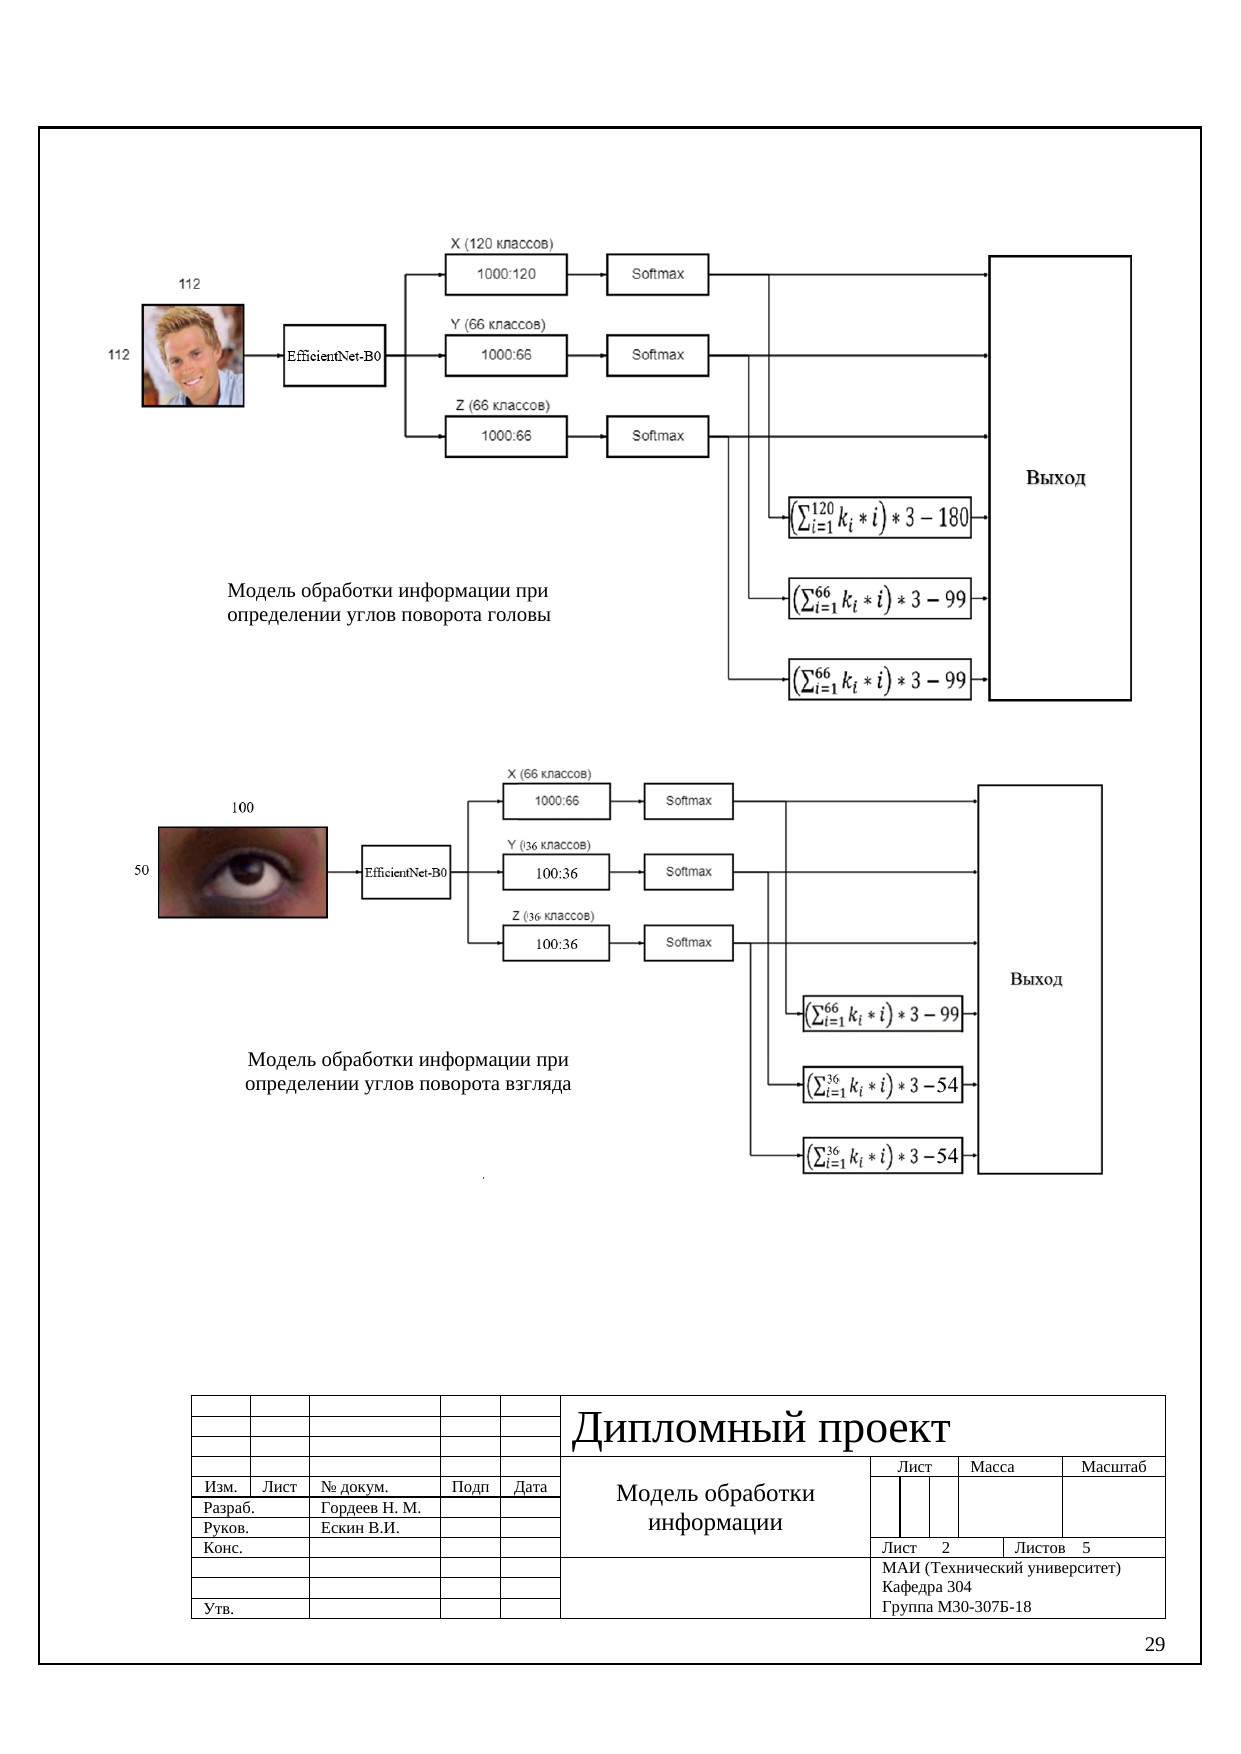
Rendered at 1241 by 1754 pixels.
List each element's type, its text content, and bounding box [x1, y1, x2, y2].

table_cell [871, 1477, 899, 1537]
table_cell [310, 1457, 440, 1476]
table_cell Гордеев Н. М. [310, 1498, 440, 1517]
table_cell [501, 1538, 560, 1557]
table_cell [310, 1538, 440, 1557]
table_cell [251, 1417, 309, 1436]
table_cell [959, 1477, 1062, 1537]
table_cell [310, 1578, 440, 1597]
table_cell [441, 1498, 500, 1517]
table_cell [441, 1558, 500, 1577]
table_cell [310, 1599, 440, 1618]
table_cell Масштаб [1063, 1457, 1165, 1476]
table_cell [1063, 1477, 1165, 1537]
table_cell МАИ (Технический университет) Кафедра 304 Группа М30-307Б-18 [871, 1558, 1165, 1618]
table_cell Руков. [192, 1518, 309, 1537]
table_cell [441, 1518, 500, 1537]
table_header [441, 1396, 500, 1416]
table_cell № докум. [310, 1477, 440, 1496]
table_cell [310, 1558, 440, 1577]
table_cell [501, 1498, 560, 1517]
table_cell [501, 1558, 560, 1577]
table_cell [501, 1417, 560, 1436]
table_cell [501, 1518, 560, 1537]
table_cell [251, 1437, 309, 1456]
table_header [501, 1396, 560, 1416]
table_cell [441, 1437, 500, 1456]
table_cell Масса [959, 1457, 1062, 1476]
table_cell Лист [251, 1477, 309, 1496]
table_cell [901, 1477, 929, 1537]
table_cell [192, 1578, 309, 1597]
table_cell [930, 1477, 958, 1537]
table_header [251, 1396, 309, 1416]
table_cell Модель обработки информации [561, 1457, 870, 1557]
table_cell [192, 1417, 250, 1436]
picture [105, 234, 1135, 704]
table_cell [441, 1457, 500, 1476]
table_cell Листов 5 [1004, 1538, 1165, 1557]
table_header [310, 1396, 440, 1416]
table_cell [561, 1558, 870, 1618]
table_cell [441, 1599, 500, 1618]
table_cell Дата [501, 1477, 560, 1496]
table_cell [441, 1538, 500, 1557]
table_cell [501, 1437, 560, 1456]
table_cell [441, 1417, 500, 1436]
table_cell Утв. [192, 1599, 309, 1618]
table_header [192, 1396, 250, 1416]
table_cell Подп [441, 1477, 500, 1496]
table_header Дипломный проект [561, 1396, 1165, 1456]
table_cell Лист 2 [871, 1538, 1003, 1557]
table_cell [501, 1578, 560, 1597]
table_cell [441, 1578, 500, 1597]
table_cell [501, 1457, 560, 1476]
table_cell Разраб. [192, 1498, 309, 1517]
table_cell Конс. [192, 1538, 309, 1557]
picture [131, 763, 1107, 1179]
table_cell [501, 1599, 560, 1618]
table_cell Лист [871, 1457, 958, 1476]
table_cell [310, 1437, 440, 1456]
table_cell [251, 1457, 309, 1476]
table_cell [192, 1457, 250, 1476]
table_cell [192, 1558, 309, 1577]
table_cell [192, 1437, 250, 1456]
table_cell [310, 1417, 440, 1436]
table_cell Изм. [192, 1477, 250, 1496]
table_cell Ескин В.И. [310, 1518, 440, 1537]
